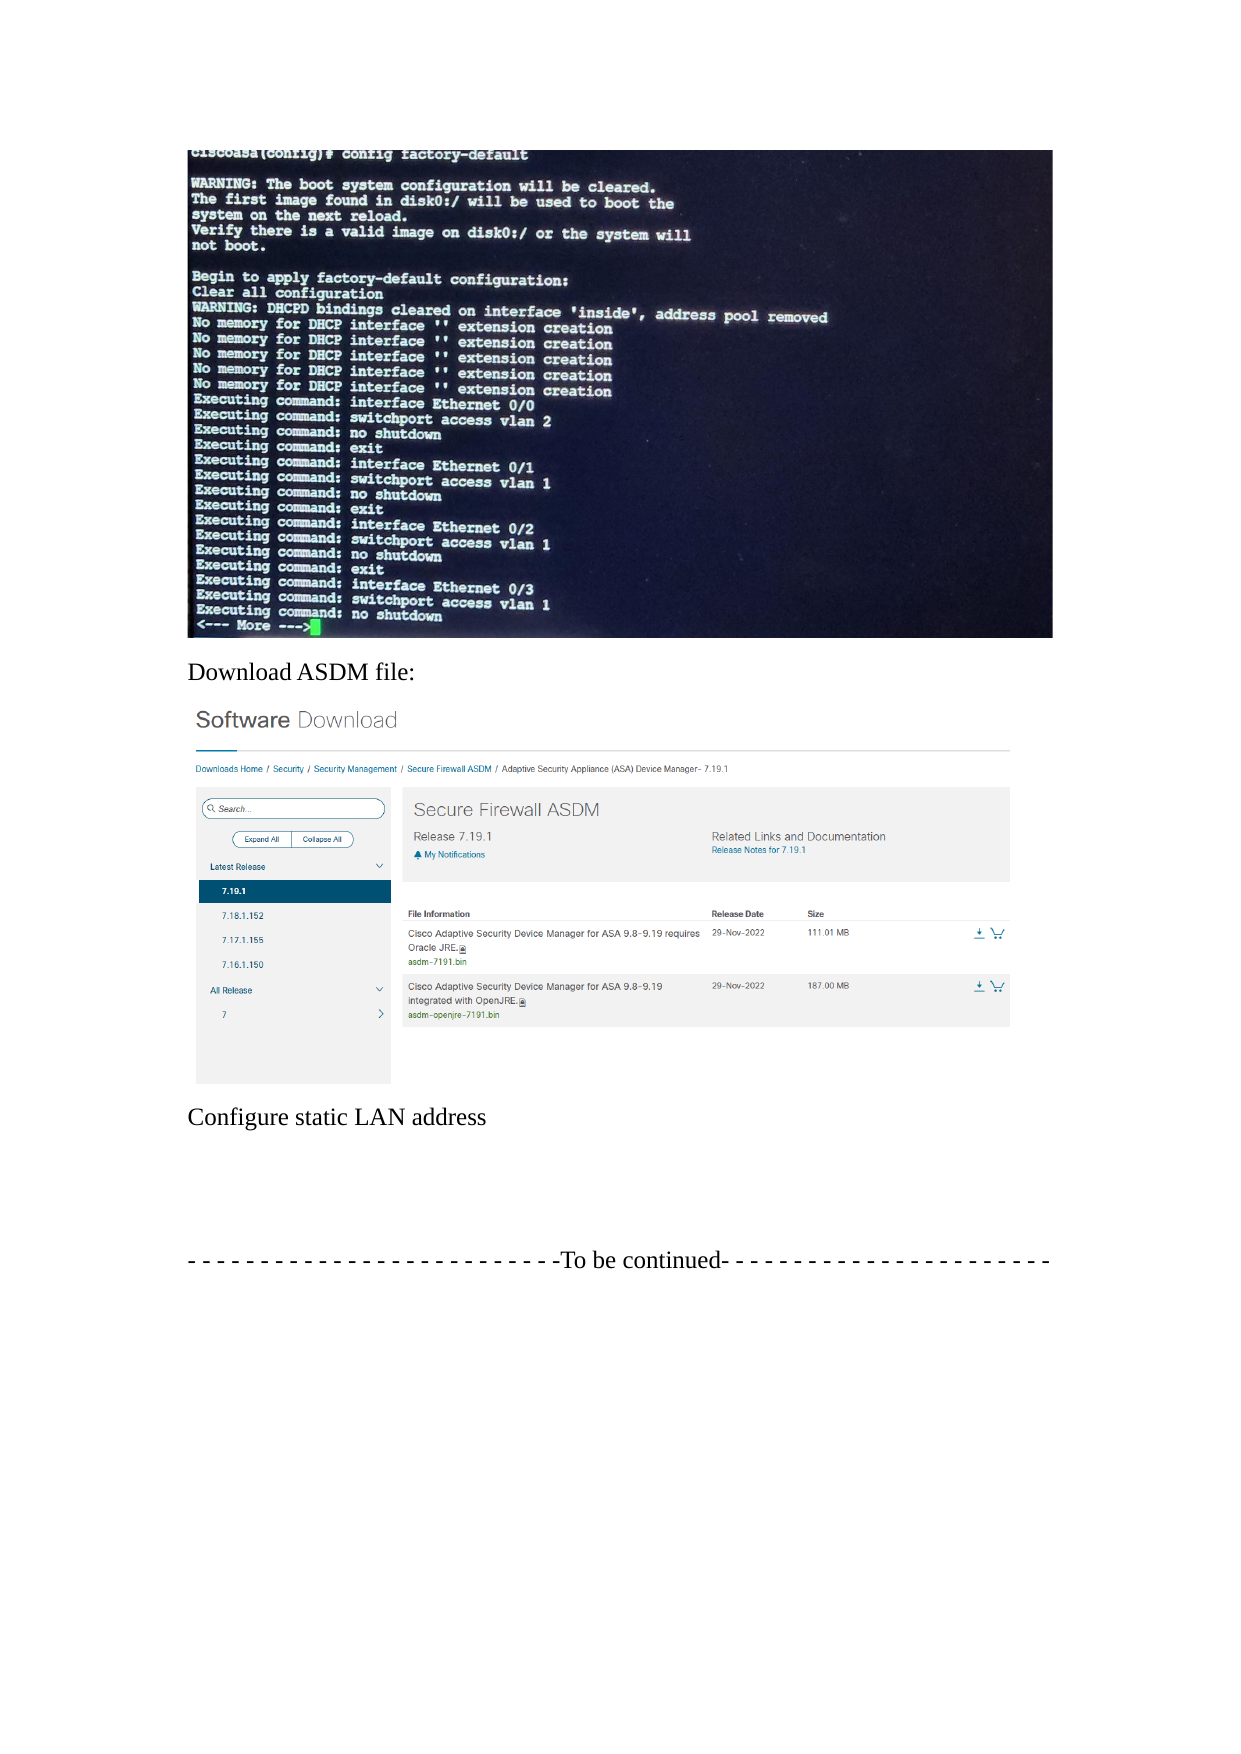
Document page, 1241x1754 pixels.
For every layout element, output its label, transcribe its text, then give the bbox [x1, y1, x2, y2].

picture [187, 150, 1053, 638]
picture [187, 704, 1053, 1084]
text Configure static LAN address [187, 1102, 1053, 1131]
text Download ASDM file: [187, 657, 1053, 685]
text - - - - - - - - - - - - - - - - - - - - - - - - - -To be continued- - - - - - - - - - - - - - - - - - - - - - - [187, 1245, 1053, 1274]
